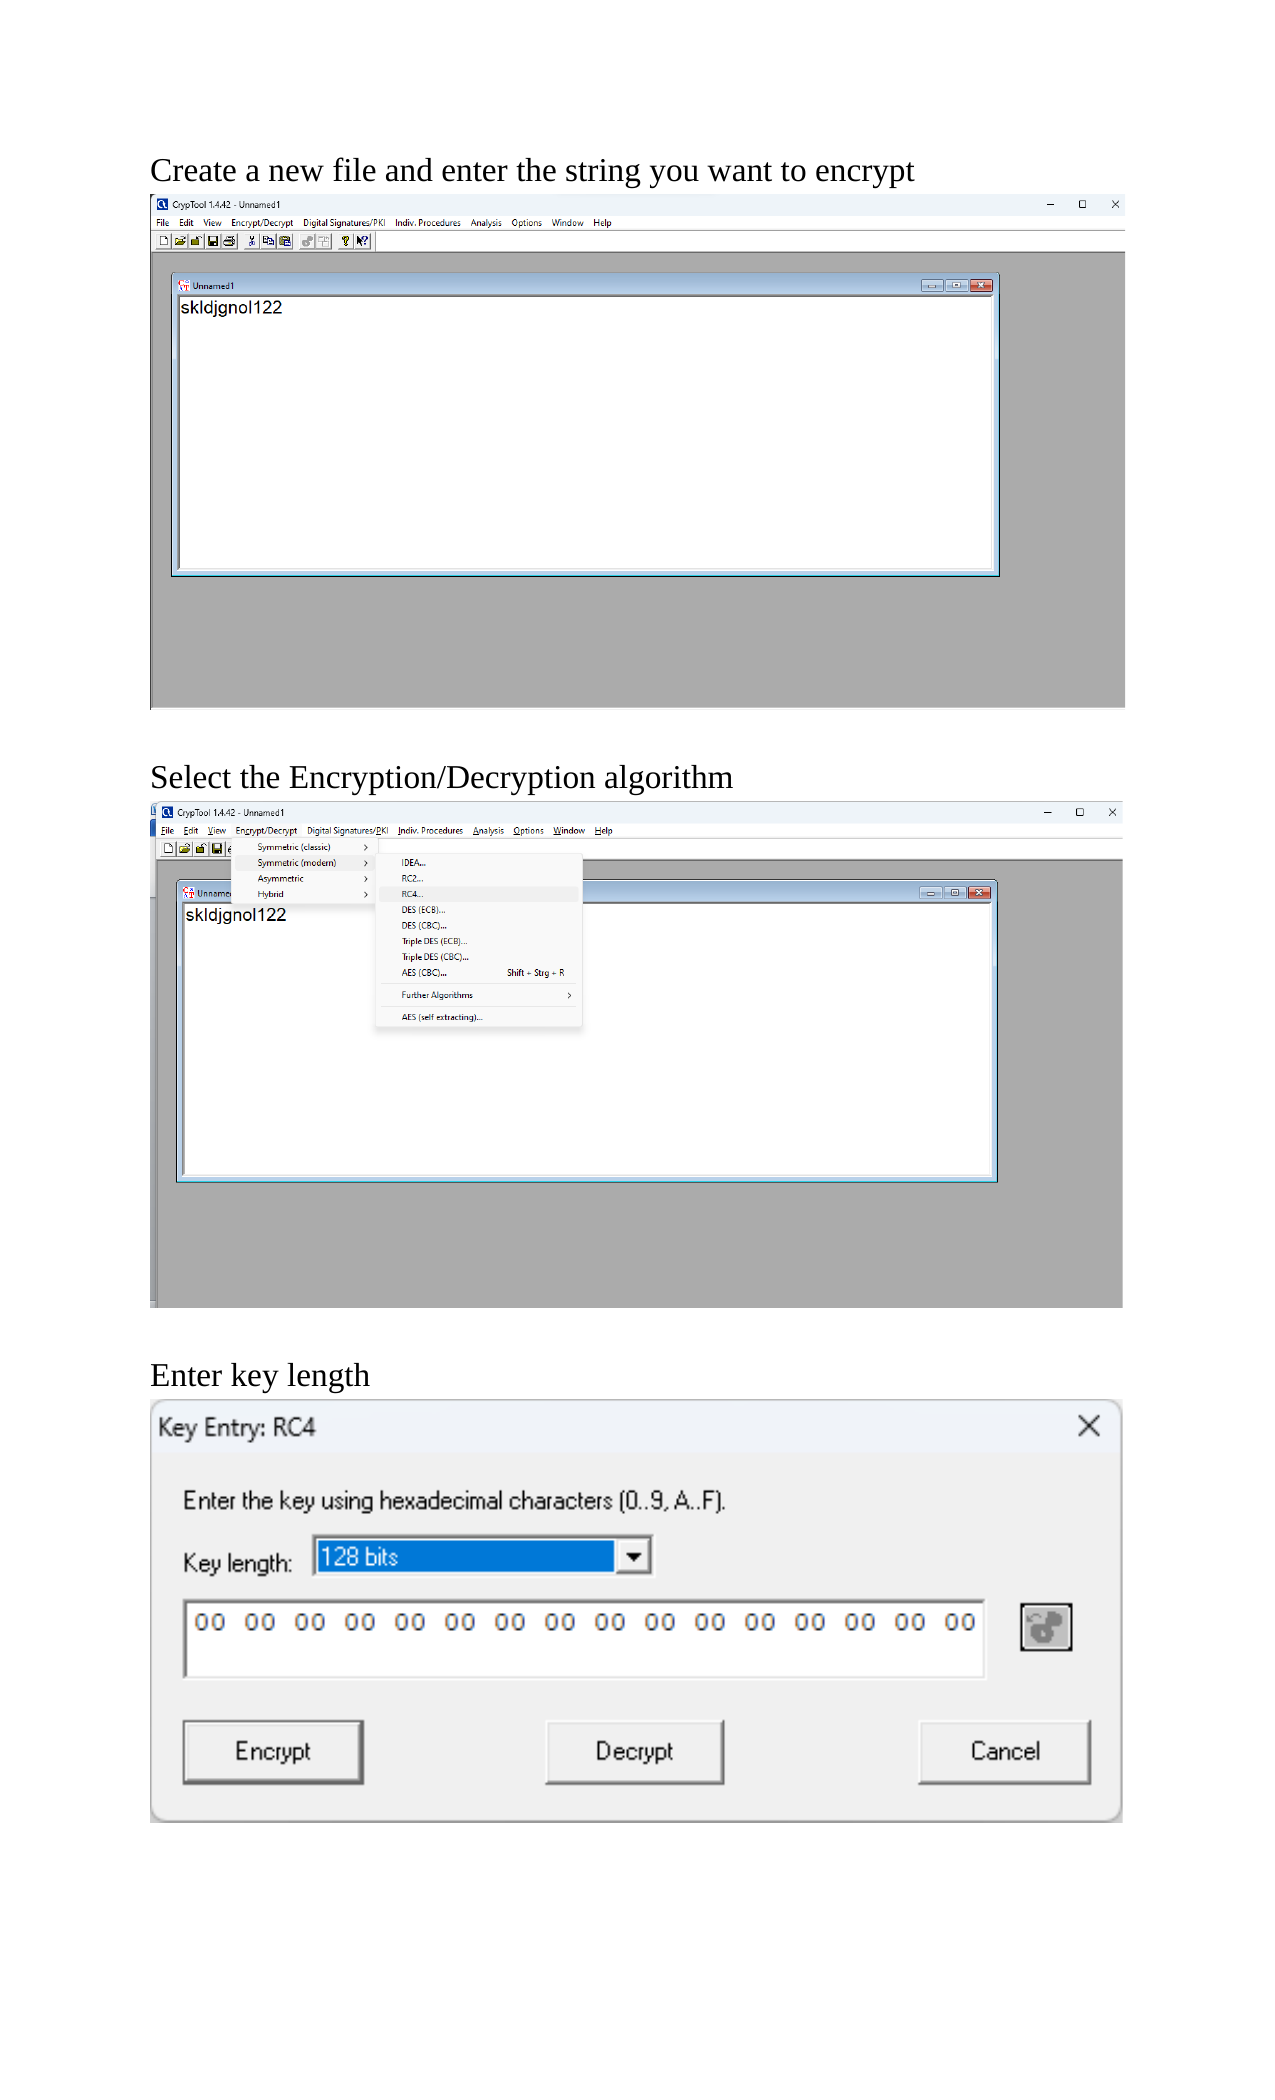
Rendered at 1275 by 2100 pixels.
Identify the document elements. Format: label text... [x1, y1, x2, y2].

text Create a new file and enter the string you want to encrypt [150, 150, 1125, 188]
picture [150, 1399, 1123, 1823]
picture [150, 194, 1126, 710]
picture [150, 801, 1123, 1308]
text Enter key length [150, 1356, 1125, 1394]
text Select the Encryption/Decryption algorithm [150, 758, 1125, 796]
